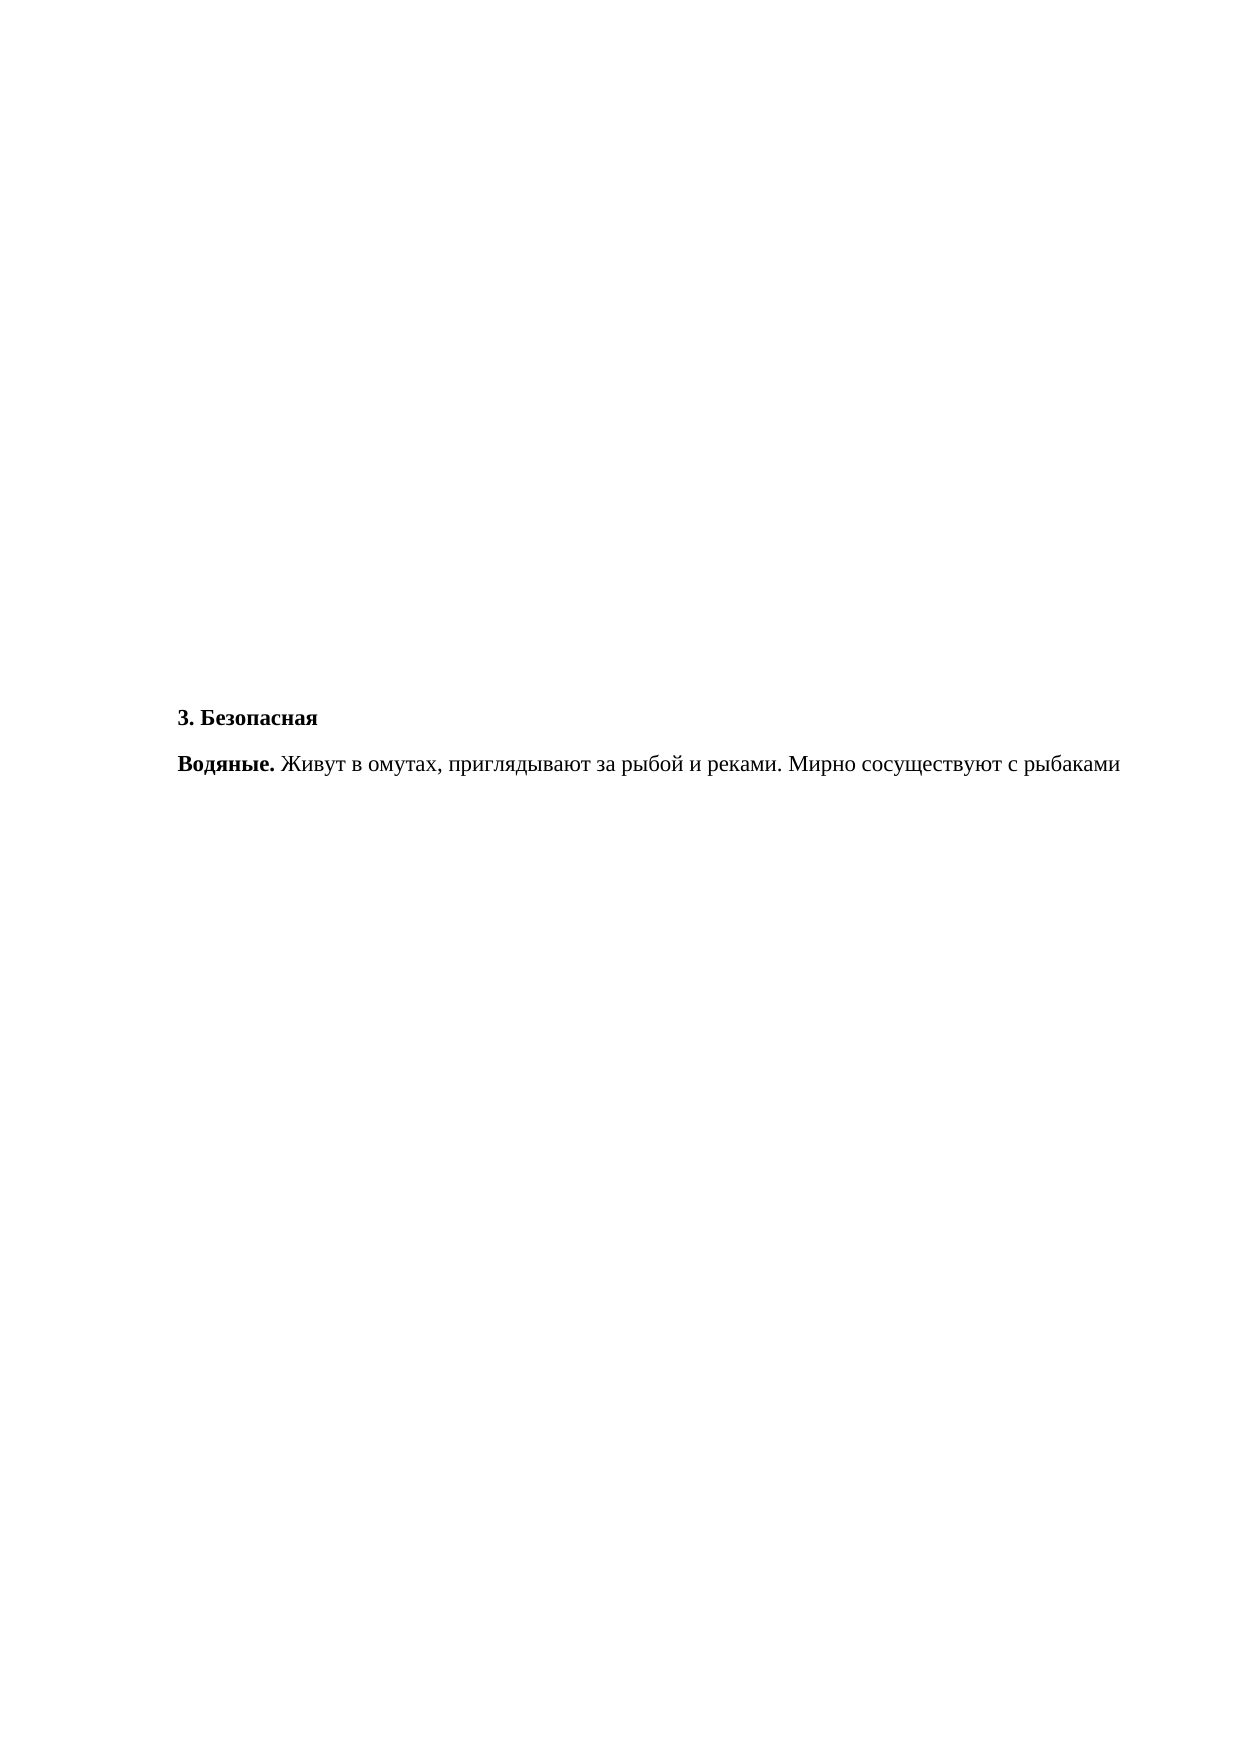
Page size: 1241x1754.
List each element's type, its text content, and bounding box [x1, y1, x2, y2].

text Водяные. Живут в омутах, приглядывают за рыбой и реками. Мирно сосуществуют с рыбаками [177, 749, 1152, 776]
text 3. Безопасная [177, 704, 1152, 731]
